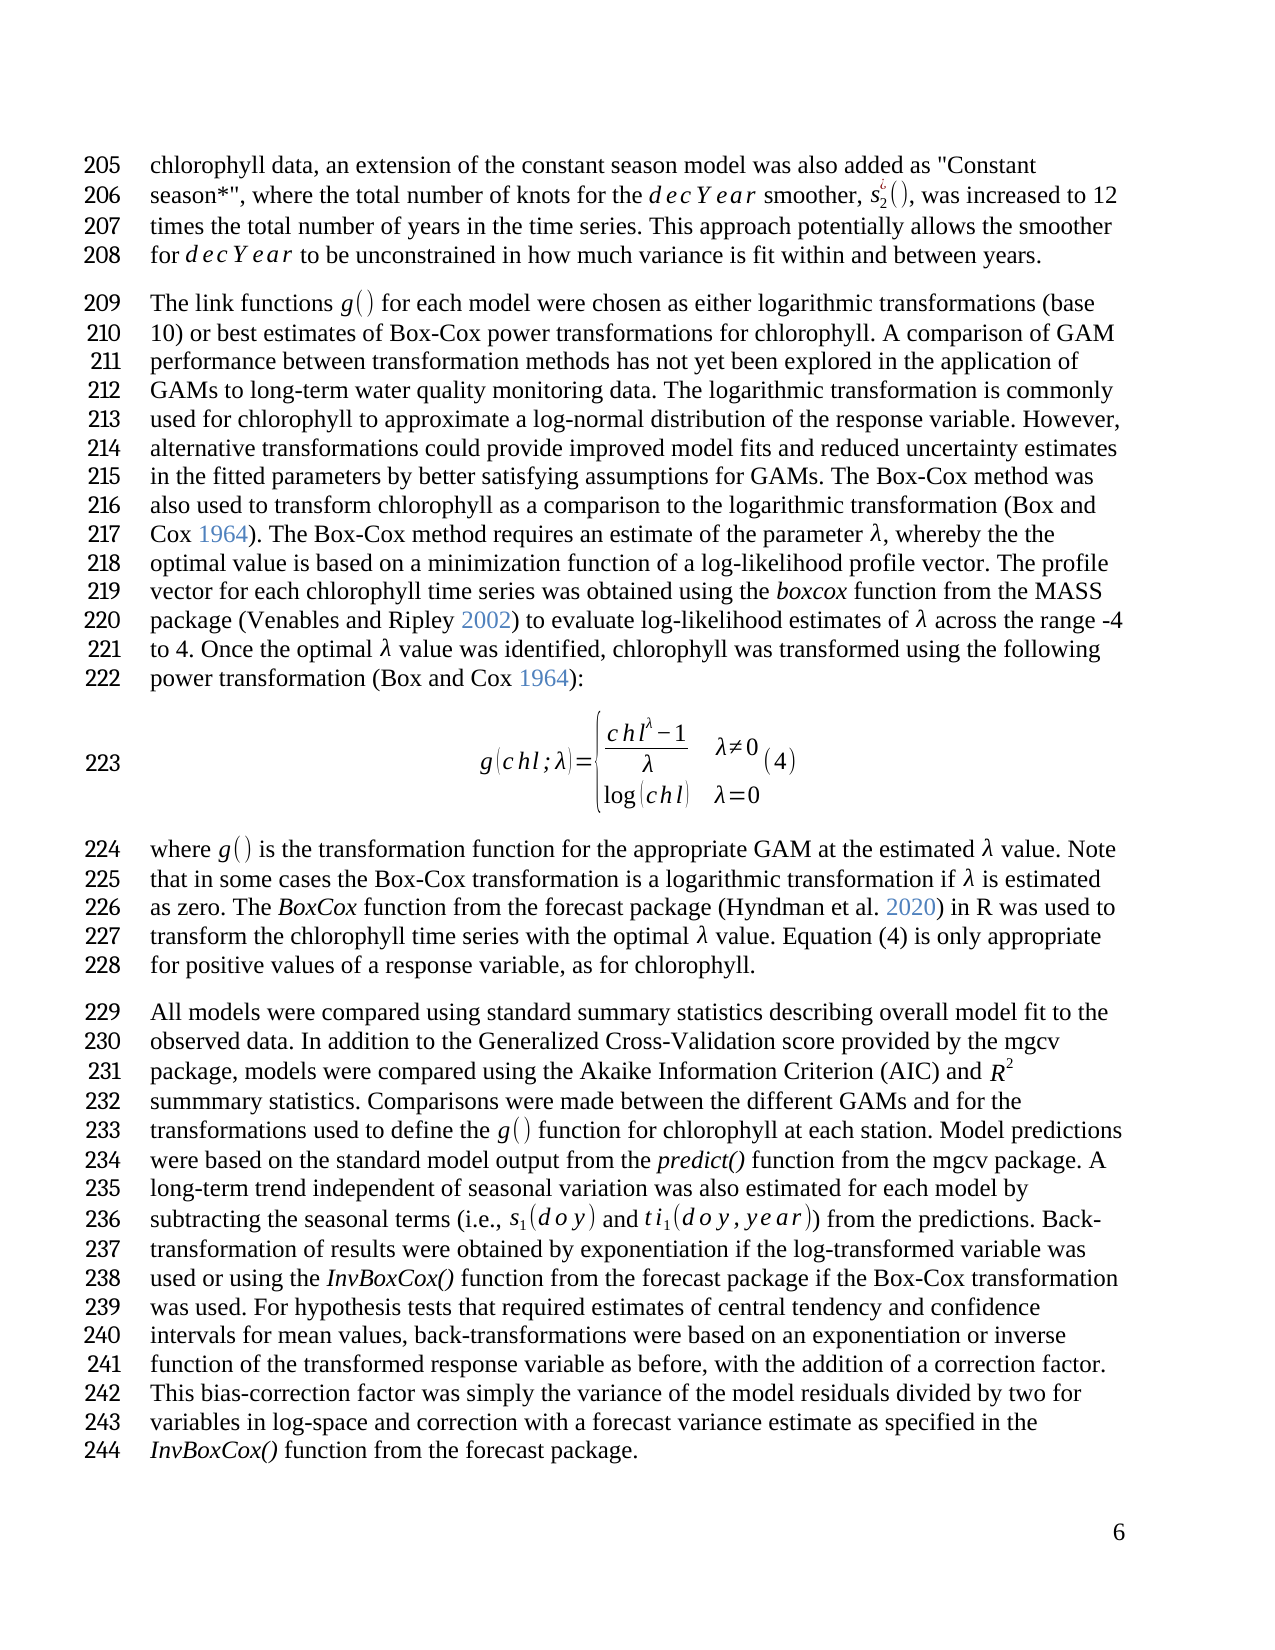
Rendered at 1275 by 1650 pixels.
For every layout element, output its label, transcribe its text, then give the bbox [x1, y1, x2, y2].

text where is the transformation function for the appropriate GAM at the estimated value. Note that in some cases the Box-Cox transformation is a logarithmic transformation if is estimated as zero. The BoxCox function from the forecast package (Hyndman et al. 2020) in R was used to transform the chlorophyll time series with the optimal value. Equation (4) is only appropriate for positive values of a response variable, as for chlorophyll. [150, 834, 1125, 979]
text The link functions for each model were chosen as either logarithmic transformations (base 10) or best estimates of Box-Cox power transformations for chlorophyll. A comparison of GAM performance between transformation methods has not yet been explored in the application of GAMs to long-term water quality monitoring data. The logarithmic transformation is commonly used for chlorophyll to approximate a log-normal distribution of the response variable. However, alternative transformations could provide improved model fits and reduced uncertainty estimates in the fitted parameters by better satisfying assumptions for GAMs. The Box-Cox method was also used to transform chlorophyll as a comparison to the logarithmic transformation (Box and Cox 1964). The Box-Cox method requires an estimate of the parameter , whereby the the optimal value is based on a minimization function of a log-likelihood profile vector. The profile vector for each chlorophyll time series was obtained using the boxcox function from the MASS package (Venables and Ripley 2002) to evaluate log-likelihood estimates of across the range -4 to 4. Once the optimal value was identified, chlorophyll was transformed using the following power transformation (Box and Cox 1964): [150, 288, 1125, 691]
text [150, 150, 1125, 269]
text All models were compared using standard summary statistics describing overall model fit to the observed data. In addition to the Generalized Cross-Validation score provided by the mgcv package, models were compared using the Akaike Information Criterion (AIC) and summmary statistics. Comparisons were made between the different GAMs and for the transformations used to define the function for chlorophyll at each station. Model predictions were based on the standard model output from the predict() function from the mgcv package. A long-term trend independent of seasonal variation was also estimated for each model by subtracting the seasonal terms (i.e., and ) from the predictions. Back-transformation of results were obtained by exponentiation if the log-transformed variable was used or using the InvBoxCox() function from the forecast package if the Box-Cox transformation was used. For hypothesis tests that required estimates of central tendency and confidence intervals for mean values, back-transformations were based on an exponentiation or inverse function of the transformed response variable as before, with the addition of a correction factor. This bias-correction factor was simply the variance of the model residuals divided by two for variables in log-space and correction with a forecast variance estimate as specified in the InvBoxCox() function from the forecast package. [150, 997, 1125, 1464]
